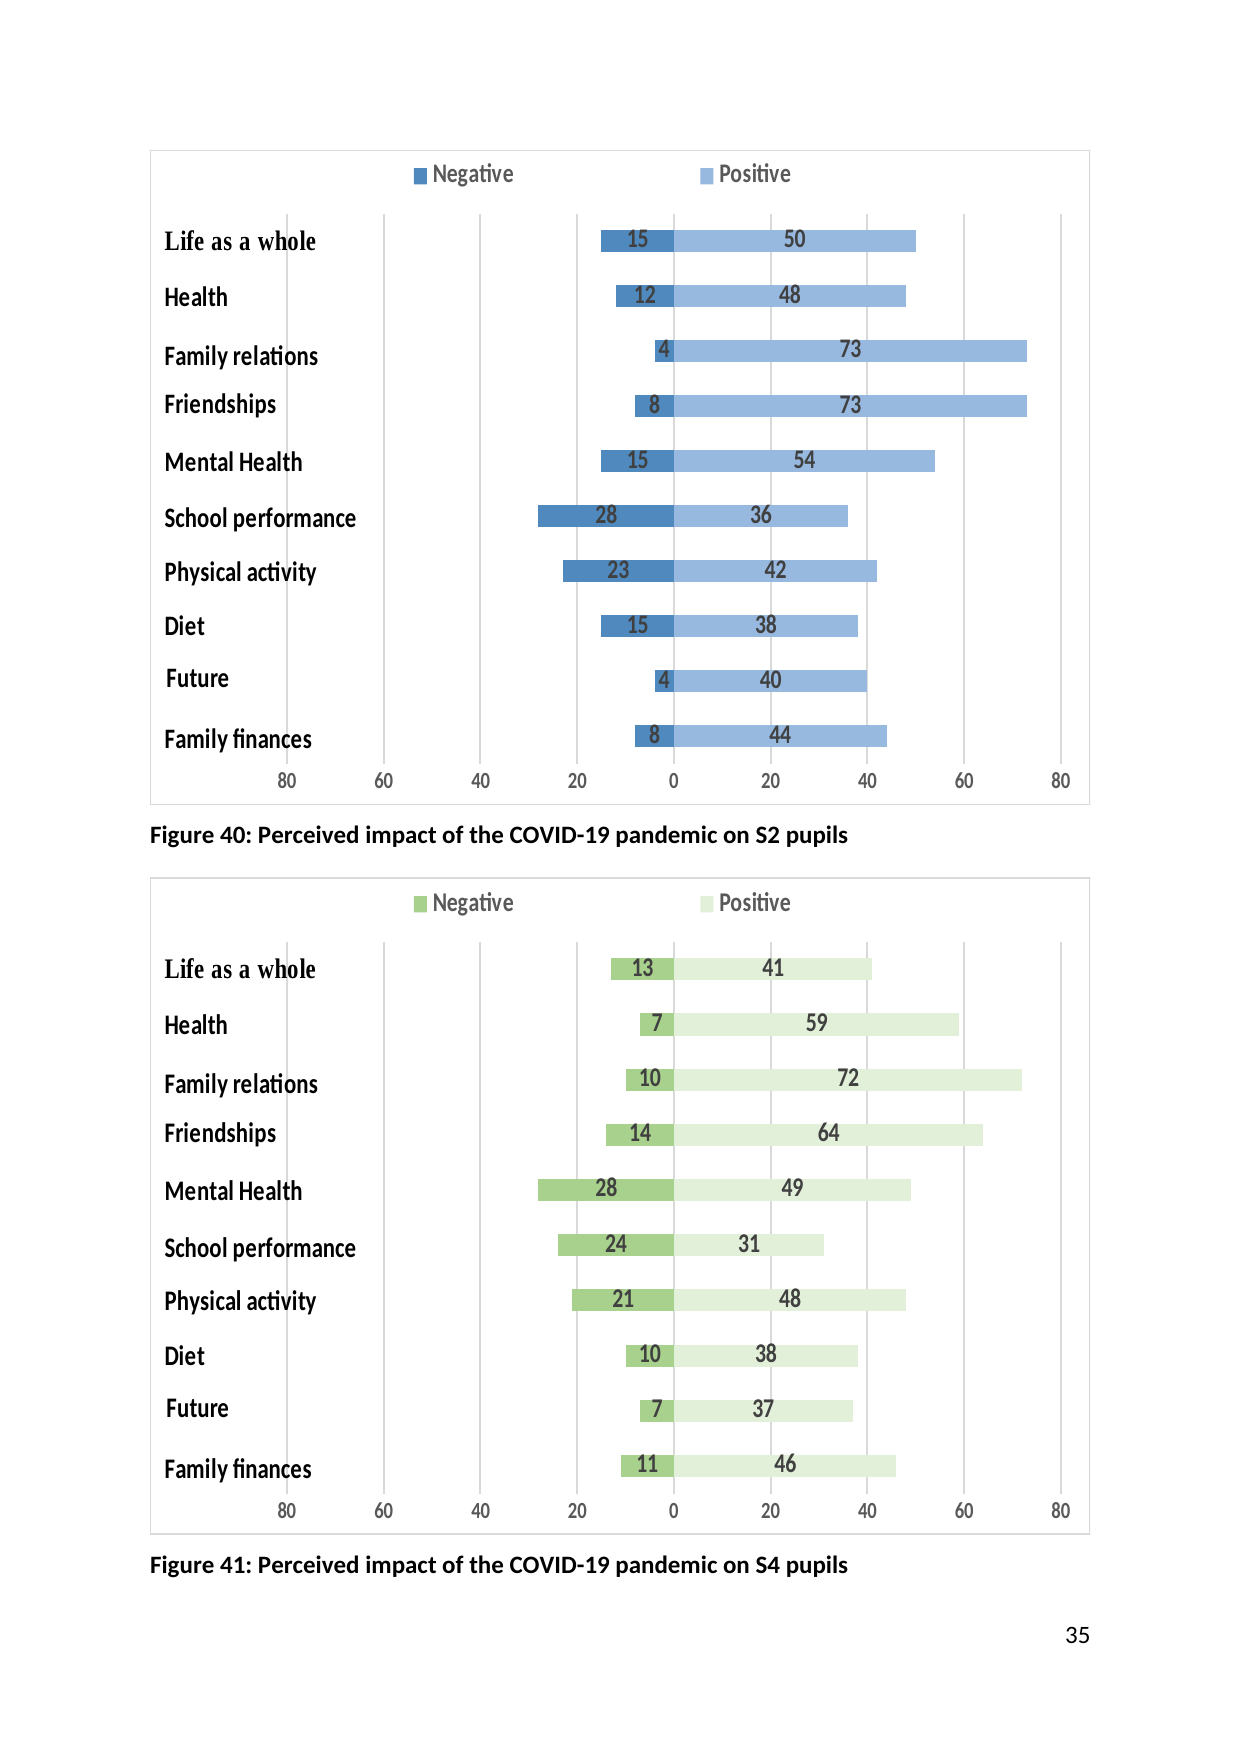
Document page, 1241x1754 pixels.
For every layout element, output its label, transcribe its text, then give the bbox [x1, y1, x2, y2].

text Figure 40: Perceived impact of the COVID-19 pandemic on S2 pupils [150, 820, 1090, 850]
text Figure 41: Perceived impact of the COVID-19 pandemic on S4 pupils [150, 1549, 1090, 1580]
